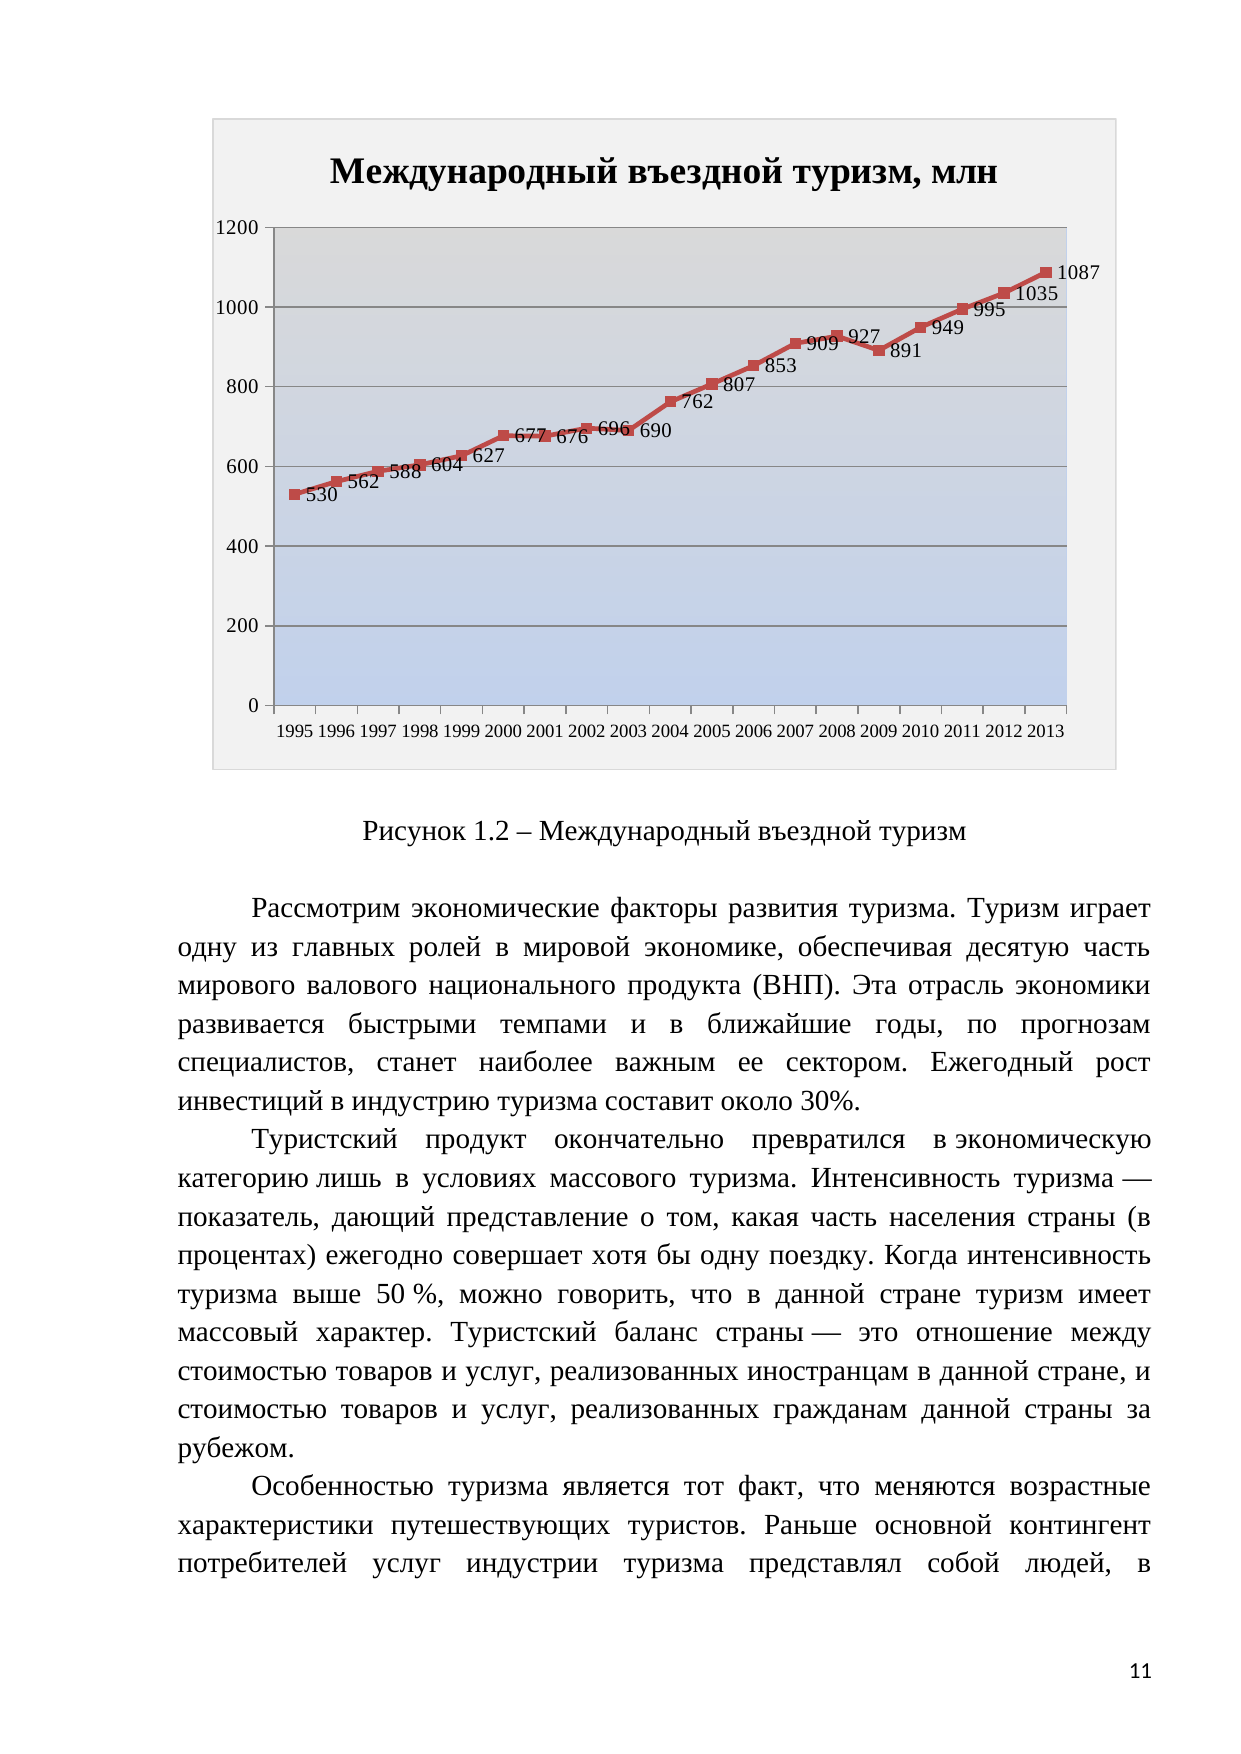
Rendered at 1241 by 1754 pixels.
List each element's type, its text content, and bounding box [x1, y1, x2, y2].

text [177, 1468, 1152, 1579]
text Рассмотрим экономические факторы развития туризма. Туризм играет одну из главных ролей в мировой экономике, обеспечивая десятую часть мирового валового национального продукта (ВНП). Эта отрасль экономики развивается быстрыми темпами и в ближайшие годы, по прогнозам специалистов, станет наиболее важным ее сектором. Ежегодный рост инвестиций в индустрию туризма составит около 30%. [177, 890, 1152, 1117]
text Туристский продукт окончательно превратился в экономическую категорию лишь в условиях массового туризма. Интенсивность туризма — показатель, дающий представление о том, какая часть населения страны (в процентах) ежегодно совершает хотя бы одну поездку. Когда интенсивность туризма выше 50 %, можно говорить, что в данной стране туризм имеет массовый характер. Туристский баланс страны — это отношение между стоимостью товаров и услуг, реализованных иностранцам в данной стране, и стоимостью товаров и услуг, реализованных гражданам данной страны за рубежом. [177, 1122, 1152, 1463]
text Рисунок 1.2 – Международный въездной туризм [177, 813, 1152, 847]
